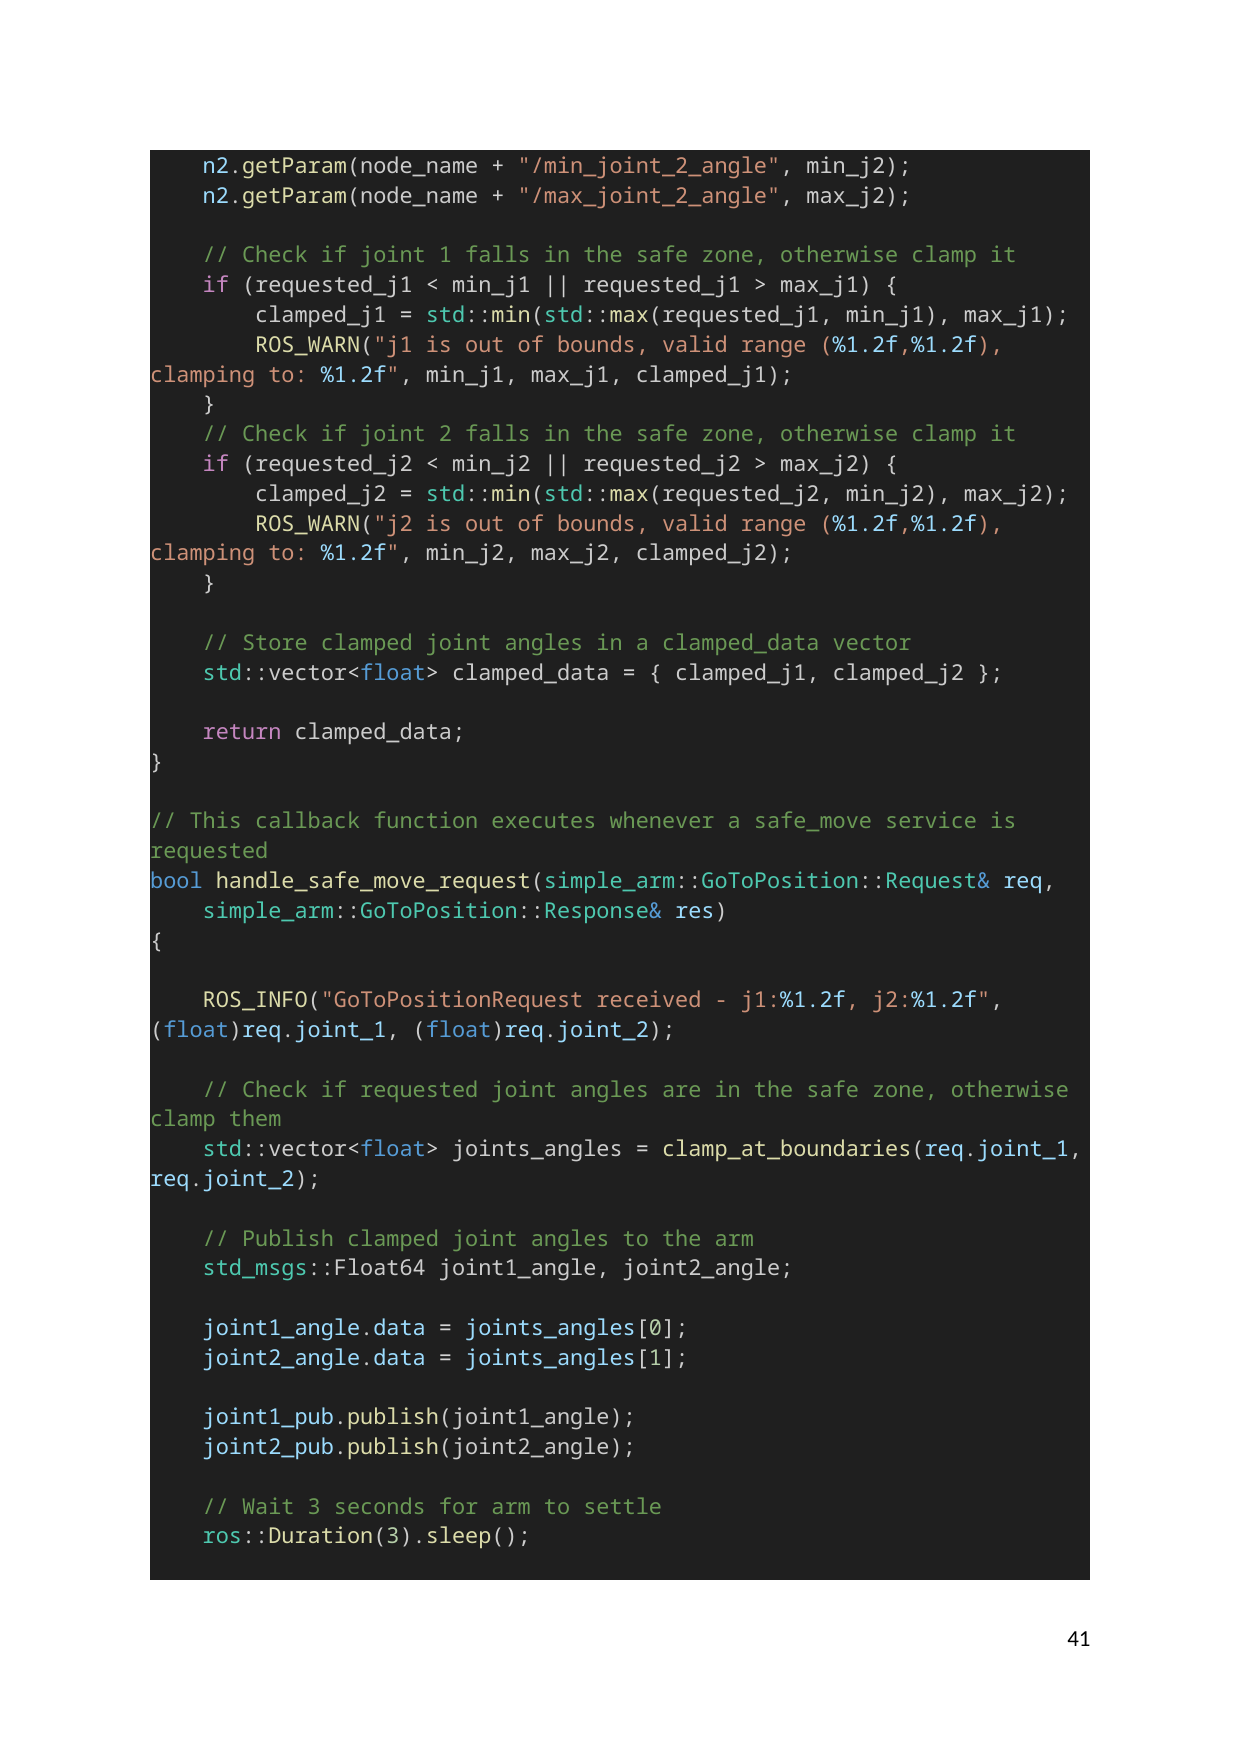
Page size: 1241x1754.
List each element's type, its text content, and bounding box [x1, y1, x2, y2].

text } [150, 746, 1090, 776]
text joint1_pub.publish(joint1_angle); [150, 1401, 1090, 1431]
text ros::Duration(3).sleep(); [150, 1520, 1090, 1550]
text n2.getParam(node_name + "/min_joint_2_angle", min_j2); [150, 150, 1090, 180]
text bool handle_safe_move_request(simple_arm::GoToPosition::Request& req, [150, 865, 1090, 895]
text } [150, 567, 1090, 597]
text joint1_angle.data = joints_angles[0]; [150, 1312, 1090, 1342]
text // Check if joint 1 falls in the safe zone, otherwise clamp it [150, 239, 1090, 269]
text return clamped_data; [150, 716, 1090, 746]
text joint2_angle.data = joints_angles[1]; [150, 1342, 1090, 1371]
text clamped_j1 = std::min(std::max(requested_j1, min_j1), max_j1); [150, 299, 1090, 329]
text { [150, 924, 1090, 954]
text std::vector<float> joints_angles = clamp_at_boundaries(req.joint_1, req.joint_2); [150, 1133, 1090, 1193]
text ROS_INFO("GoToPositionRequest received - j1:%1.2f, j2:%1.2f", (float)req.joint_1, (float)req.joint_2); [150, 984, 1090, 1044]
text // Wait 3 seconds for arm to settle [150, 1491, 1090, 1520]
text } [150, 388, 1090, 418]
text n2.getParam(node_name + "/max_joint_2_angle", max_j2); [150, 180, 1090, 209]
text if (requested_j2 < min_j2 || requested_j2 > max_j2) { [150, 448, 1090, 478]
text // This callback function executes whenever a safe_move service is requested [150, 805, 1090, 865]
text // Publish clamped joint angles to the arm [150, 1222, 1090, 1252]
text // Check if joint 2 falls in the safe zone, otherwise clamp it [150, 418, 1090, 448]
text joint2_pub.publish(joint2_angle); [150, 1431, 1090, 1461]
text ROS_WARN("j2 is out of bounds, valid range (%1.2f,%1.2f), clamping to: %1.2f", min_j2, max_j2, clamped_j2); [150, 507, 1090, 567]
text simple_arm::GoToPosition::Response& res) [150, 895, 1090, 924]
text ROS_WARN("j1 is out of bounds, valid range (%1.2f,%1.2f), clamping to: %1.2f", min_j1, max_j1, clamped_j1); [150, 329, 1090, 388]
text std_msgs::Float64 joint1_angle, joint2_angle; [150, 1252, 1090, 1282]
text // Store clamped joint angles in a clamped_data vector [150, 627, 1090, 656]
text if (requested_j1 < min_j1 || requested_j1 > max_j1) { [150, 269, 1090, 299]
text // Check if requested joint angles are in the safe zone, otherwise clamp them [150, 1073, 1090, 1133]
text std::vector<float> clamped_data = { clamped_j1, clamped_j2 }; [150, 656, 1090, 686]
text clamped_j2 = std::min(std::max(requested_j2, min_j2), max_j2); [150, 478, 1090, 507]
